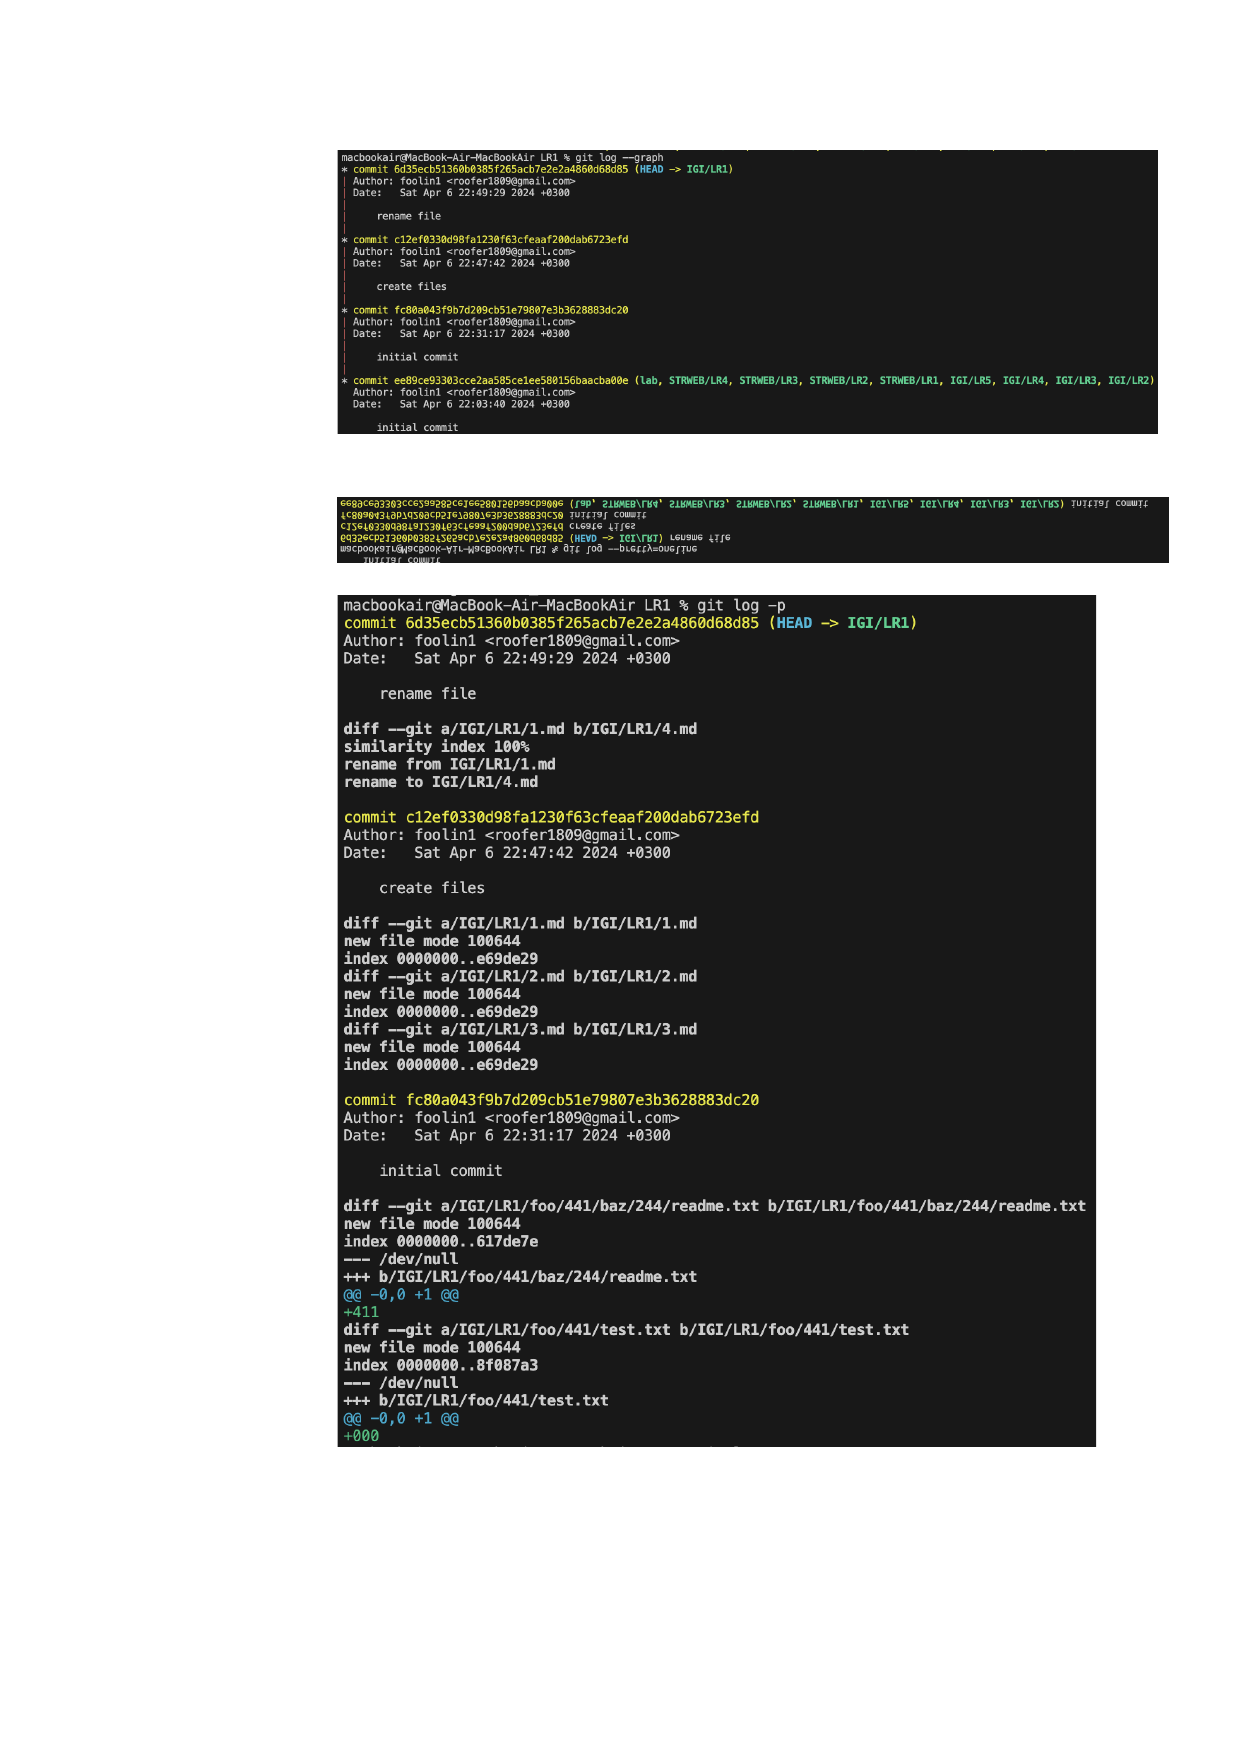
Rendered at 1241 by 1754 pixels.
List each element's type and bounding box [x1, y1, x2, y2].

picture [337, 595, 1097, 1447]
picture [337, 150, 1158, 434]
picture [337, 497, 1169, 563]
